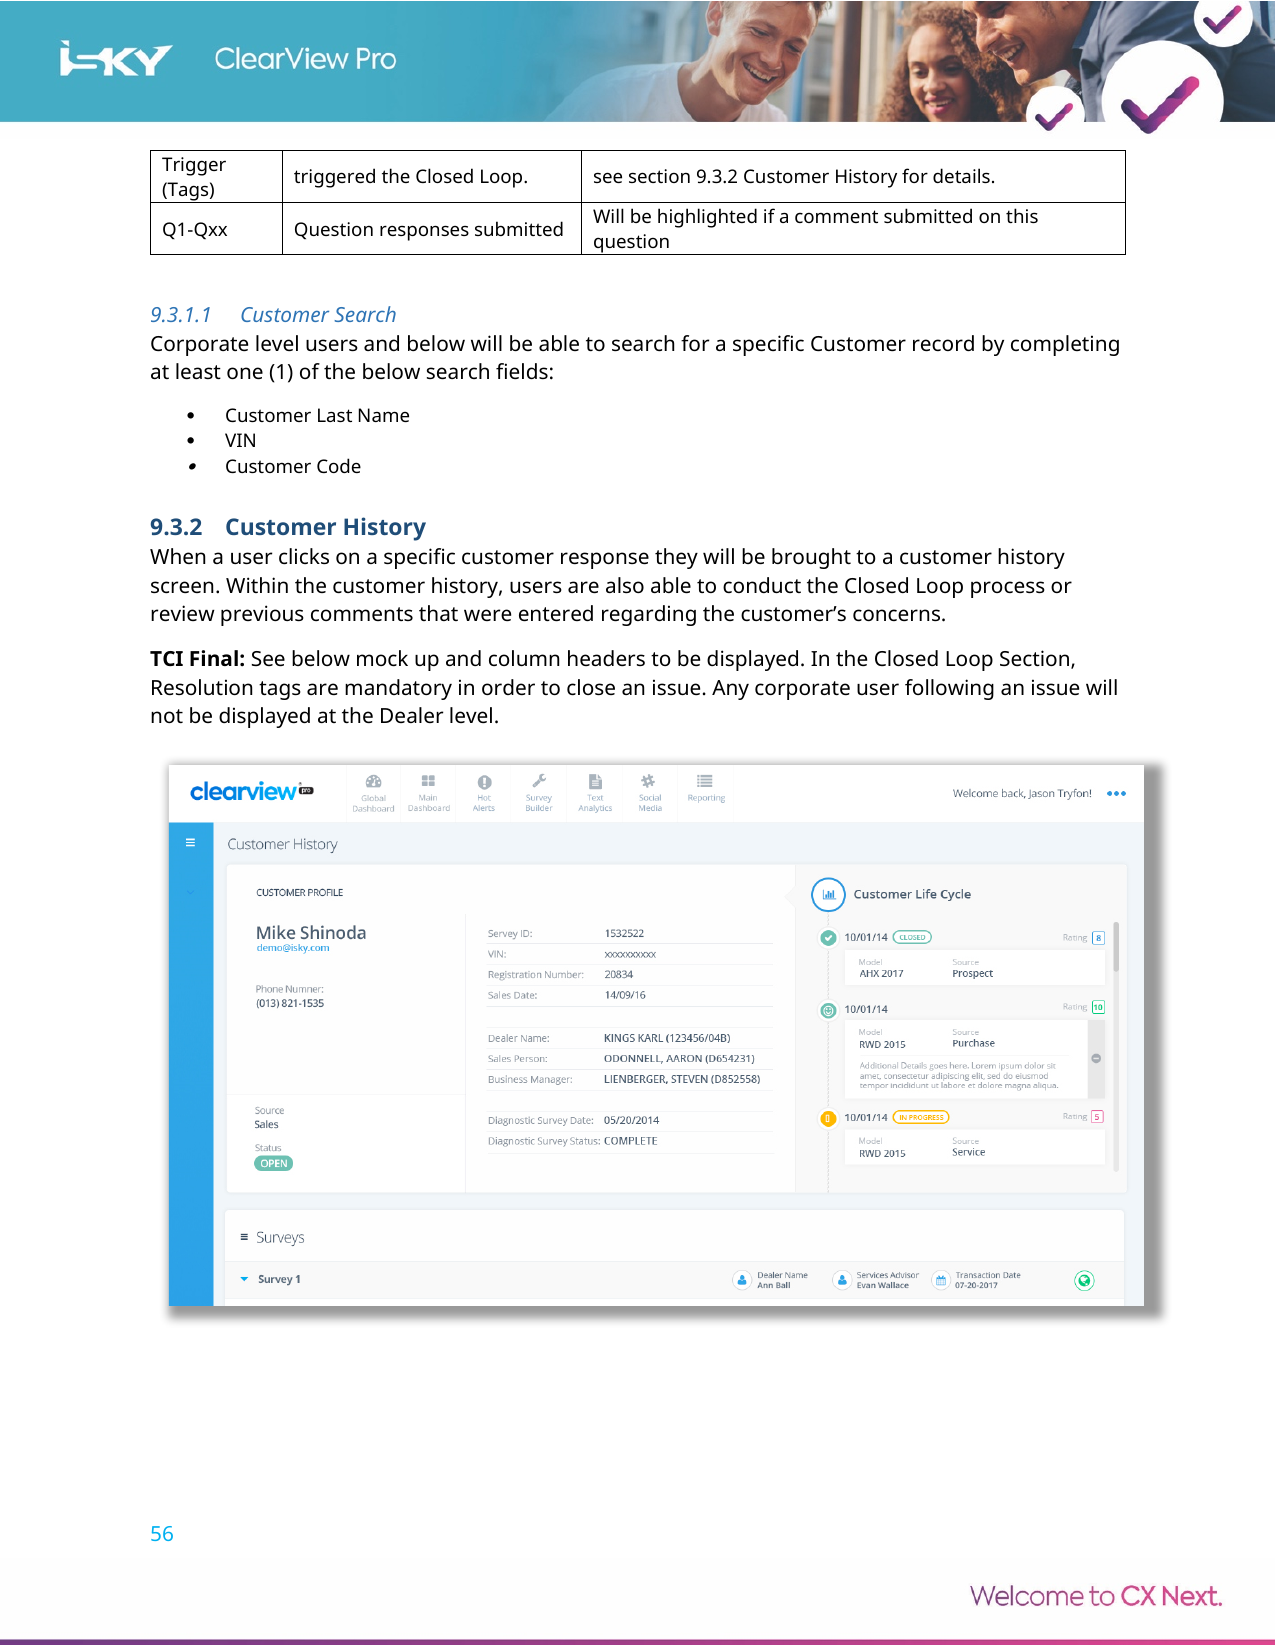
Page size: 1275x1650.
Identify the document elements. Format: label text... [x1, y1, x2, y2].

table_cell The question “nickname” that triggered the Closed Loop. [283, 151, 581, 202]
picture [168, 765, 1144, 1306]
text When a user clicks on a specific customer response they will be brought to a customer history screen. Within the customer history, users are also able to conduct the Closed Loop process or review previous comments that were entered regarding the customer’s concerns. [150, 542, 1125, 628]
subtitle Customer History [150, 511, 1125, 542]
subtitle Customer Search [150, 300, 1125, 329]
table_cell Will be highlighted if a comment submitted on this question [582, 203, 1125, 254]
picture [0, 1558, 1275, 1645]
list VIN [187, 428, 1125, 453]
table_cell Q1-Qxx [151, 203, 282, 254]
table_cell Question responses submitted [283, 203, 581, 254]
list Customer Last Name [187, 402, 1125, 428]
table_cell Closed Loop Trigger (Tags) [151, 151, 282, 202]
text Corporate level users and below will be able to search for a specific Customer record by completing at least one (1) of the below search fields: [150, 329, 1125, 386]
text TCI Final: See below mock up and column headers to be displayed. In the Closed Loop Section, Resolution tags are mandatory in order to close an issue. Any corporate user following an issue will not be displayed at the Dealer level. [150, 644, 1125, 729]
picture [0, 1, 1275, 139]
list Customer Code [187, 453, 1125, 479]
table_cell Once clicked, will open the Customer History Page. Please see section 9.3.2 Customer History for details. [582, 151, 1125, 202]
